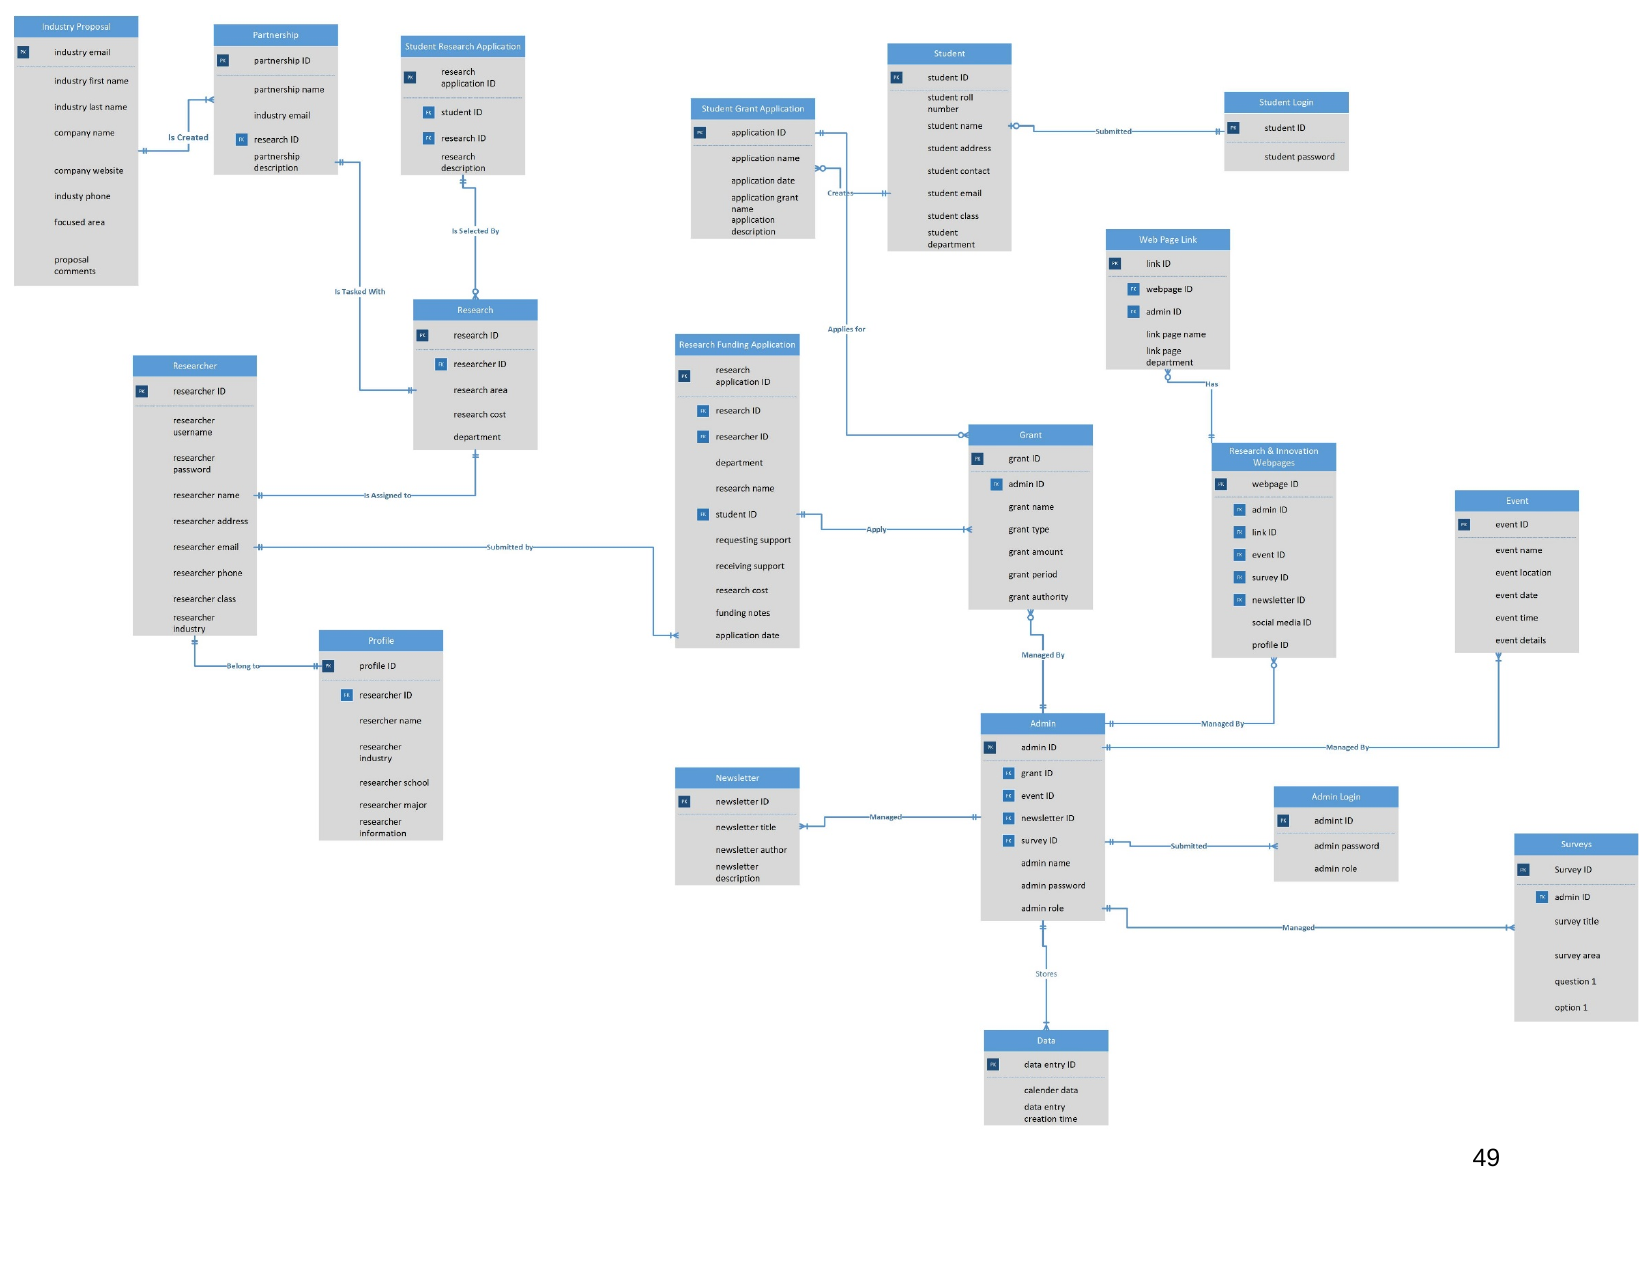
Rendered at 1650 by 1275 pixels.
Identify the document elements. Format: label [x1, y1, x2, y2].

picture [13, 15, 1639, 1129]
